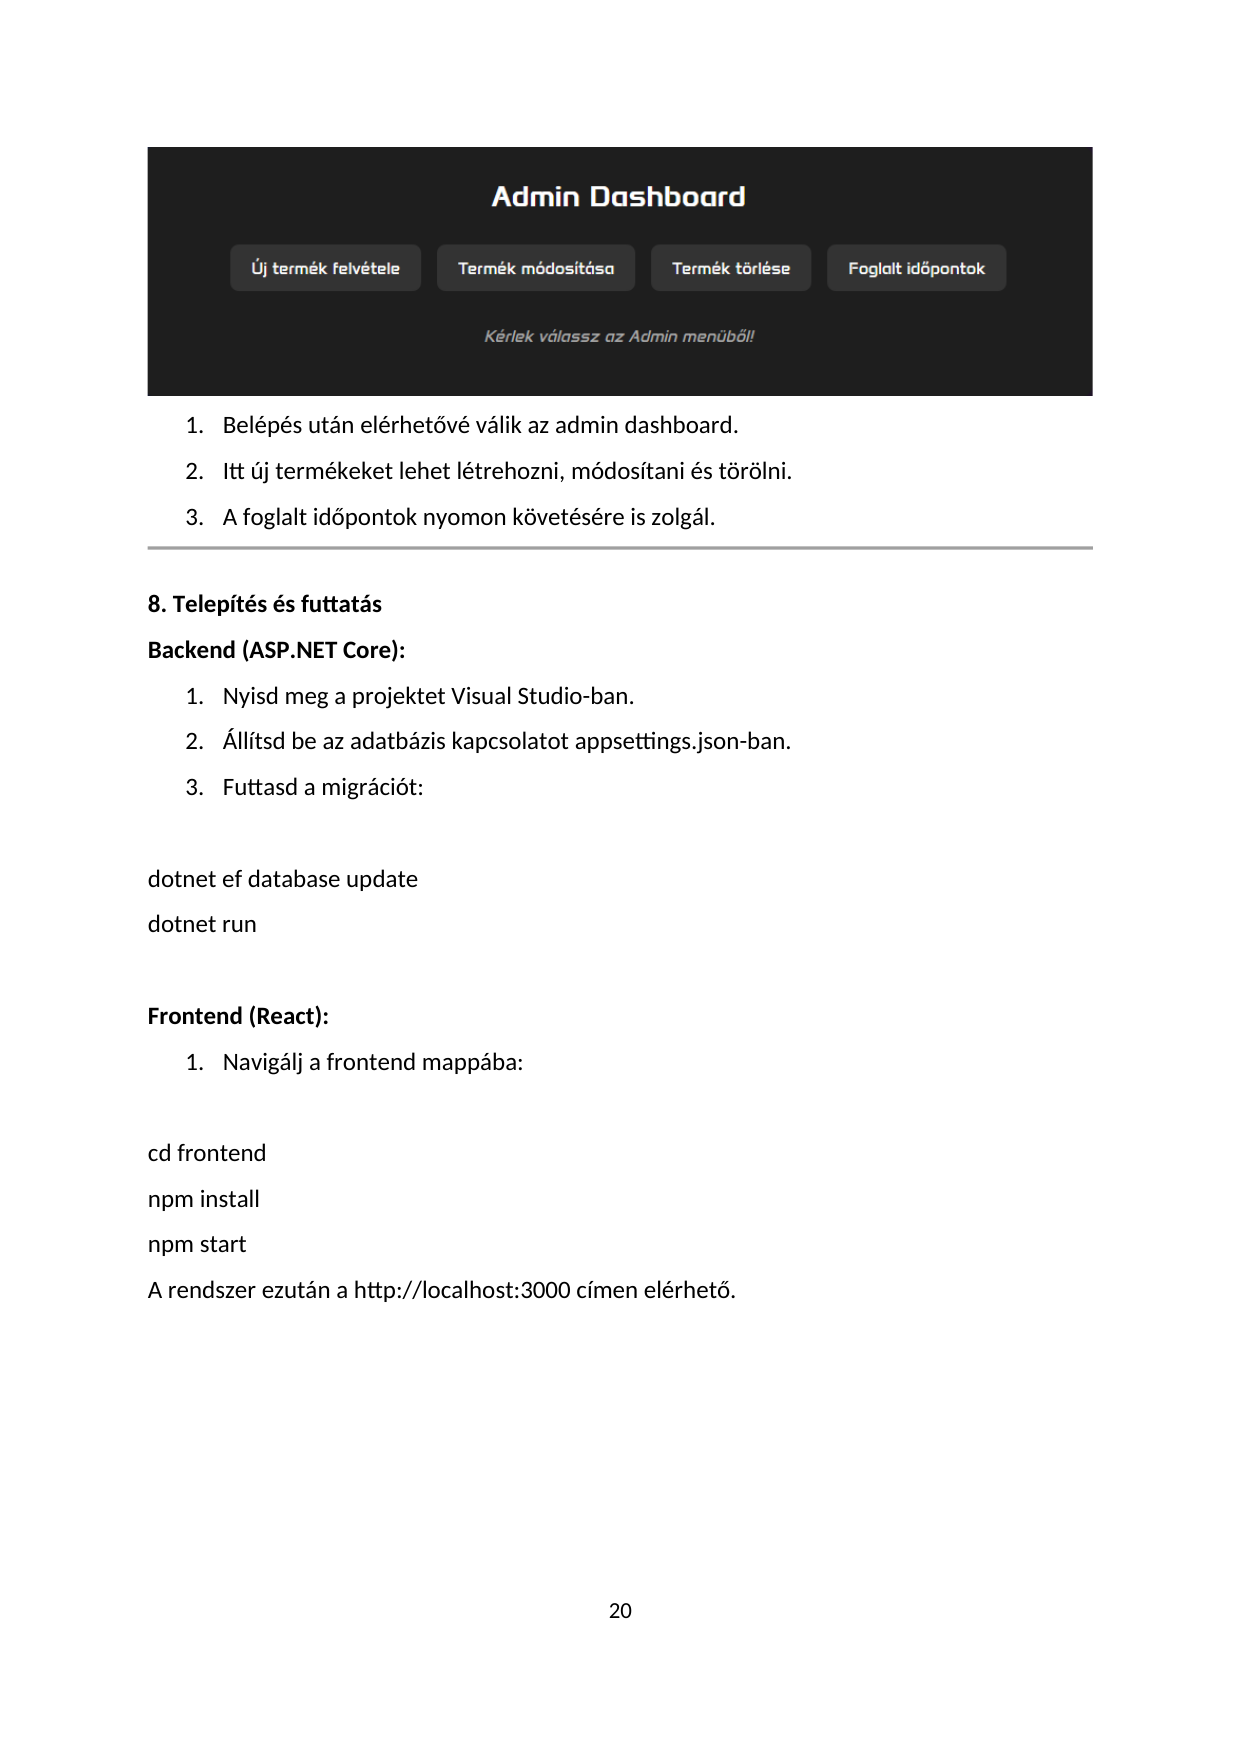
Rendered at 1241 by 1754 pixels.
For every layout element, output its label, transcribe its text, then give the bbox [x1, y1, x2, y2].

text dotnet ef database update [148, 863, 1093, 893]
text Frontend (React): [148, 1000, 1093, 1030]
list Navigálj a frontend mappába: [185, 1046, 1093, 1076]
list Belépés után elérhetővé válik az admin dashboard. [185, 409, 1093, 440]
text cd frontend [148, 1137, 1093, 1168]
text npm start [148, 1228, 1093, 1259]
list Állítsd be az adatbázis kapcsolatot appsettings.json-ban. [185, 726, 1093, 756]
list Itt új termékeket lehet létrehozni, módosítani és törölni. [185, 455, 1093, 485]
list A foglalt időpontok nyomon követésére is zolgál. [185, 501, 1093, 531]
text A rendszer ezután a http://localhost:3000 címen elérhető. [148, 1274, 1093, 1305]
list Futtasd a migrációt: [185, 771, 1093, 802]
text npm install [148, 1183, 1093, 1213]
picture [147, 147, 1093, 396]
text 8. Telepítés és futtatás [148, 588, 1093, 619]
text dotnet run [148, 908, 1093, 939]
list Nyisd meg a projektet Visual Studio-ban. [185, 680, 1093, 710]
text Backend (ASP.NET Core): [148, 634, 1093, 664]
